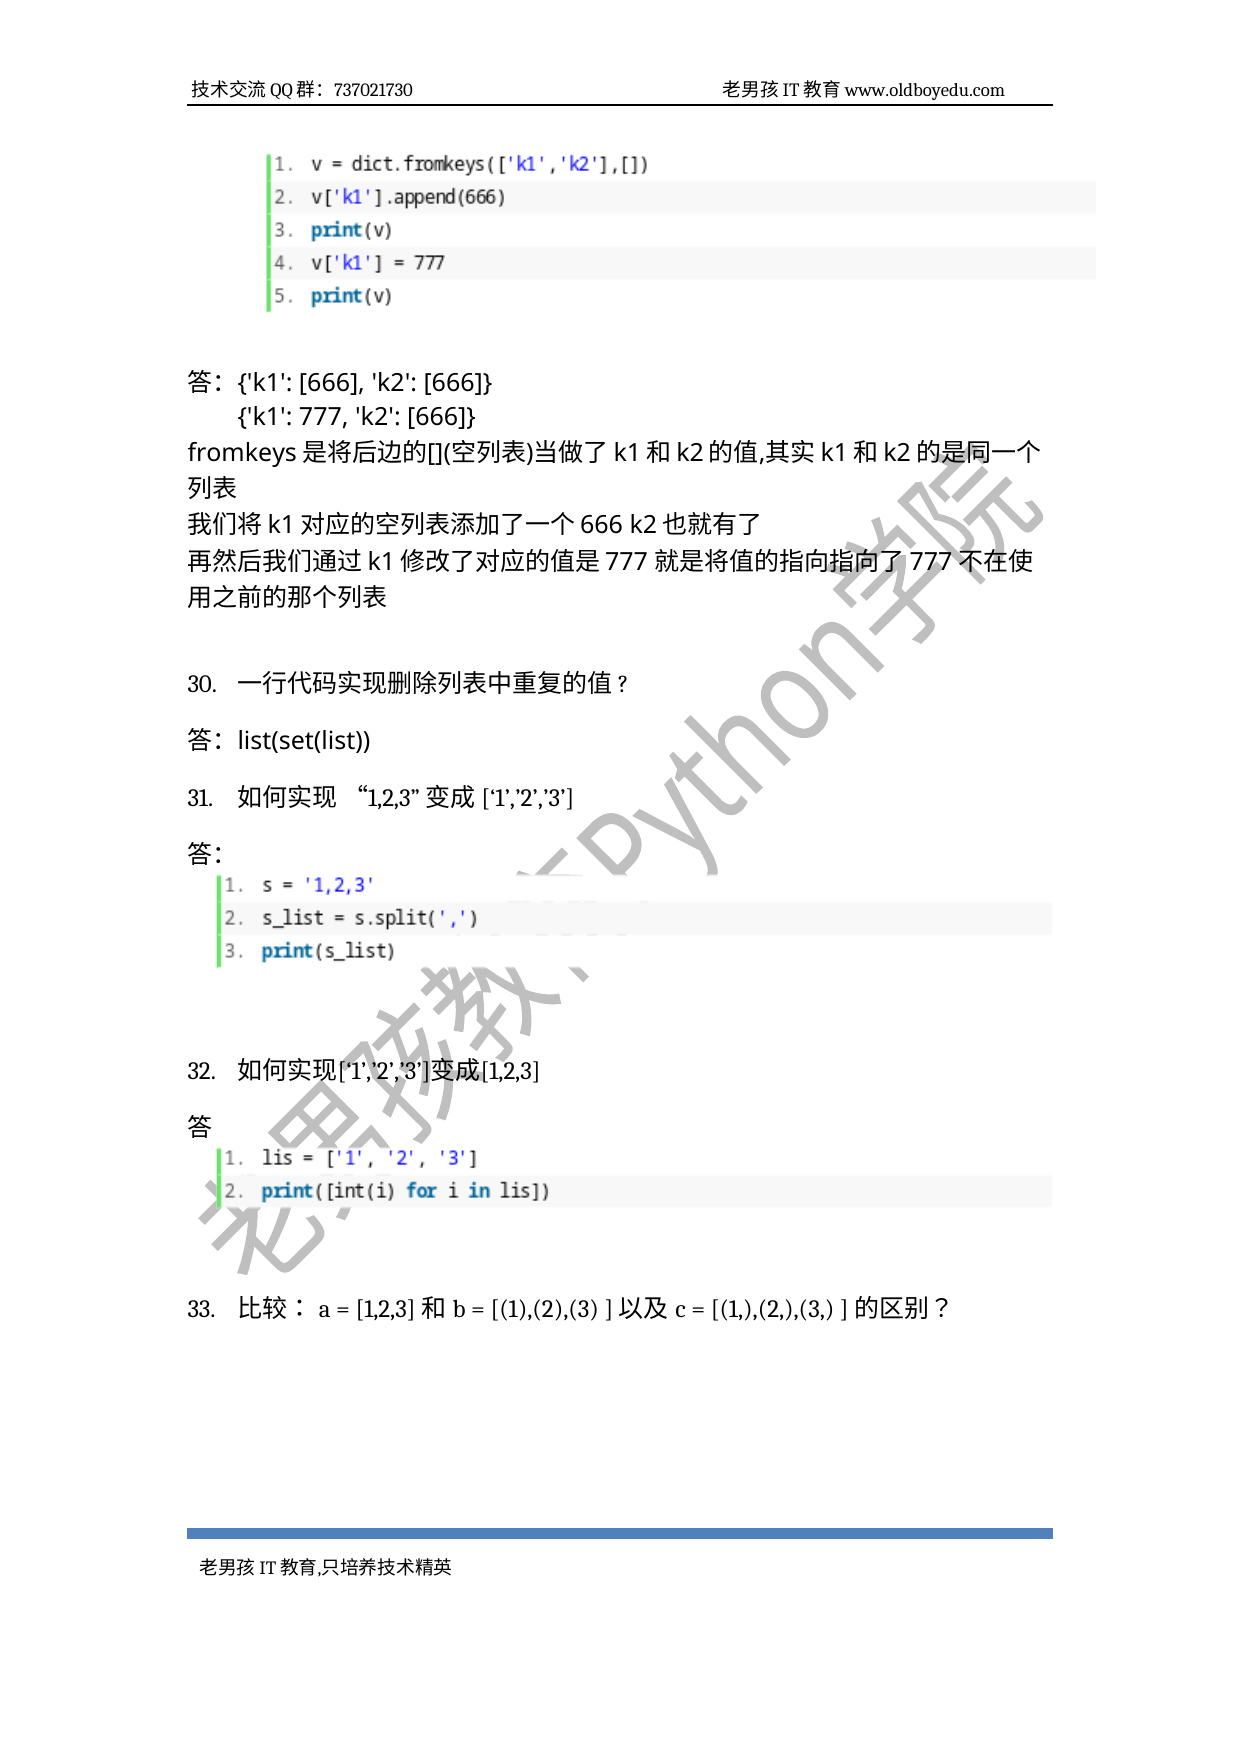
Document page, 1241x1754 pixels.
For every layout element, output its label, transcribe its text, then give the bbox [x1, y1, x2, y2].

list 如何实现[‘1’,’2’,’3’]变成[1,2,3] [187, 1050, 1053, 1087]
text 再然后我们通过k1修改了对应的值是777 就是将值的指向指向了777 不在使用之前的那个列表 [187, 541, 1053, 614]
list 比较： a = [1,2,3] 和 b = [(1),(2),(3) ] 以及 c = [(1,),(2,),(3,) ] 的区别？ [187, 1291, 1053, 1325]
text 答：list(set(list)) [187, 720, 1053, 757]
text fromkeys是将后边的[](空列表)当做了k1和k2的值,其实k1和k2的是同一个列表 [187, 432, 1053, 505]
text {'k1': 777, 'k2': [666]} [187, 398, 1053, 432]
list 一行代码实现删除列表中重复的值 ? [187, 663, 1053, 699]
text 答：{'k1': [666], 'k2': [666]} [187, 362, 1053, 398]
text 答： [187, 834, 1053, 1029]
list 如何实现 “1,2,3” 变成 [‘1’,’2’,’3’] [187, 777, 1053, 814]
text 答 [187, 1107, 1053, 1270]
text 我们将k1对应的空列表添加了一个666 k2也就有了 [187, 505, 1053, 541]
